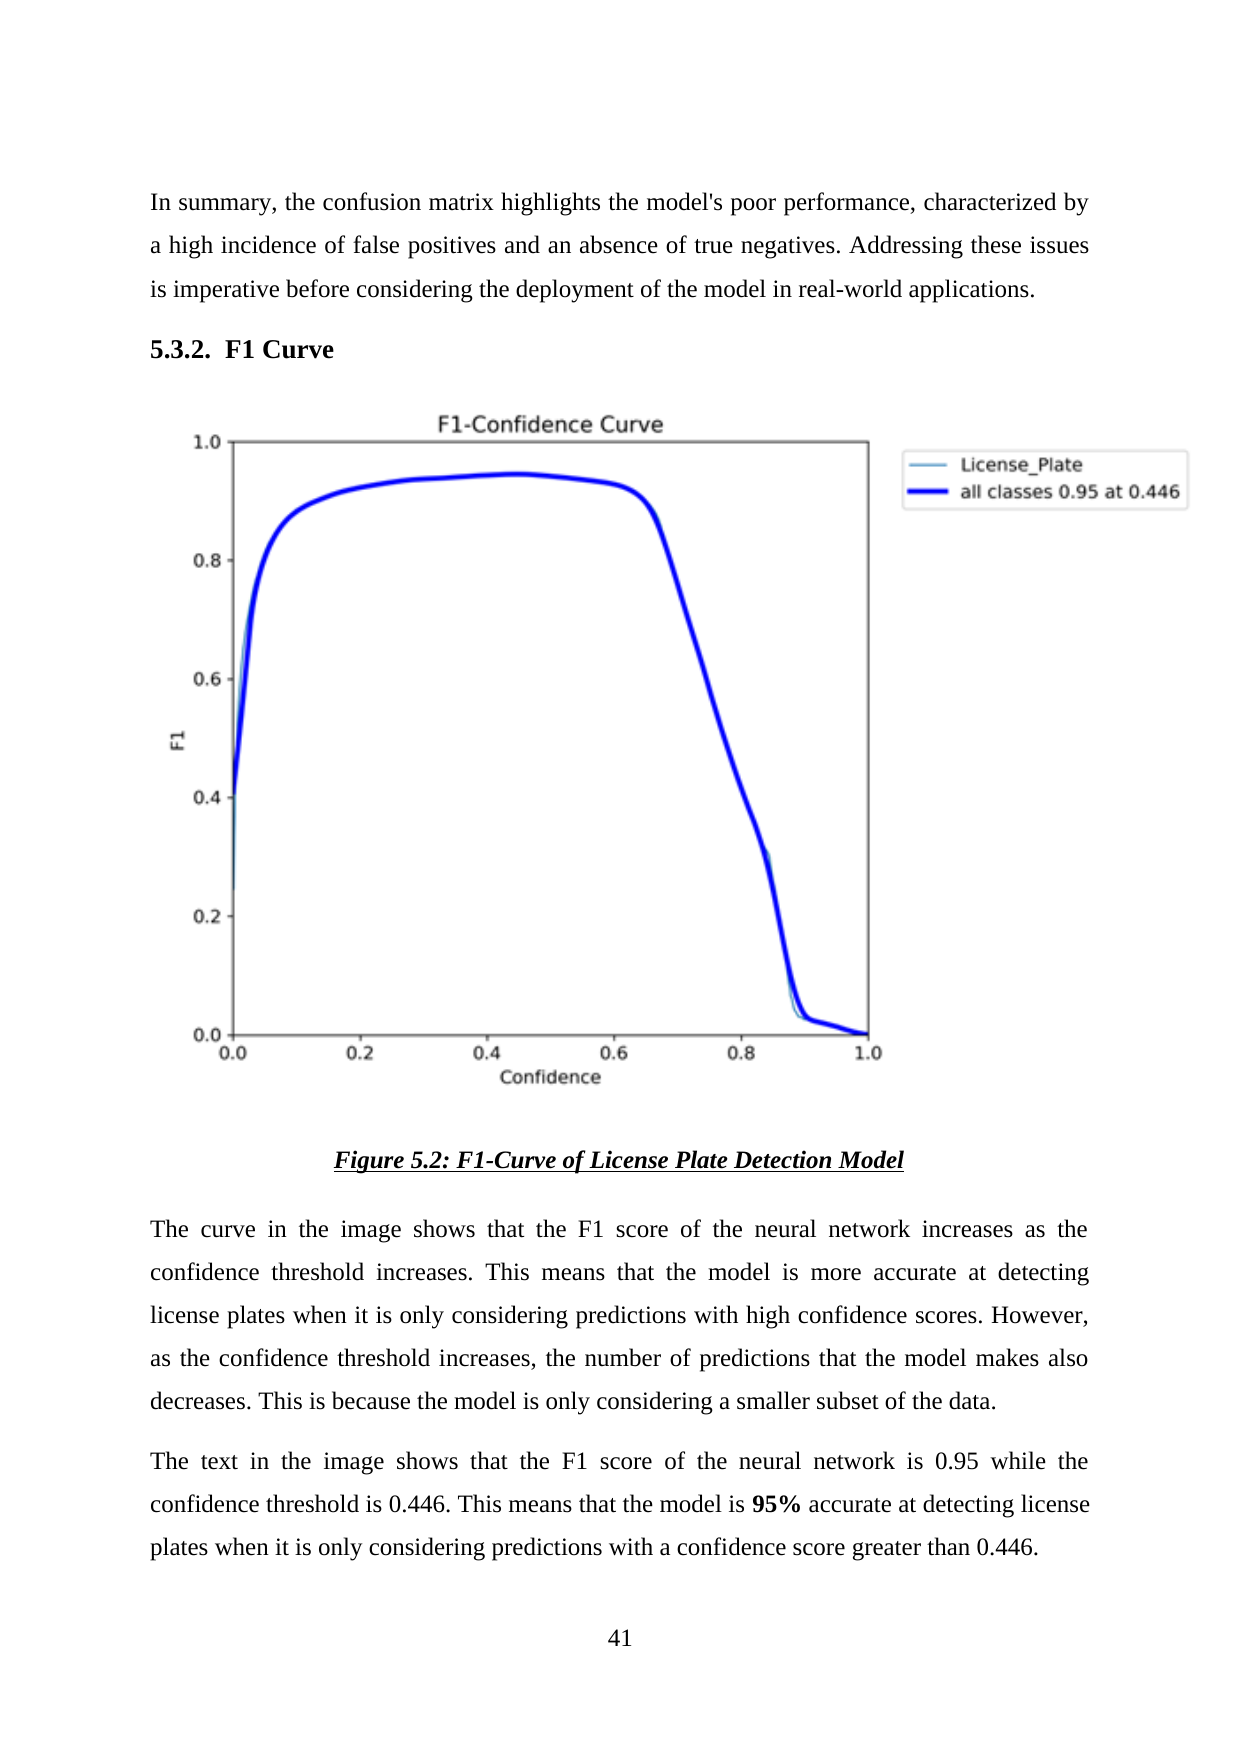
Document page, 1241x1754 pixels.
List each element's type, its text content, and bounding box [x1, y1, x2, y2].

text The curve in the image shows that the F1 score of the neural network increases as the confidence threshold increases. This means that the model is more accurate at detecting license plates when it is only considering predictions with high confidence scores. However, as the confidence threshold increases, the number of predictions that the model makes also decreases. This is because the model is only considering a smaller subset of the data. [150, 1214, 1090, 1415]
picture [150, 396, 1215, 1107]
subtitle F1 Curve [150, 333, 1090, 365]
text The text in the image shows that the F1 score of the neural network is 0.95 while the confidence threshold is 0.446. This means that the model is 95% accurate at detecting license plates when it is only considering predictions with a confidence score greater than 0.446. [150, 1446, 1090, 1561]
text Figure 5.2: F1-Curve of License Plate Detection Model [150, 1146, 1090, 1174]
text In summary, the confusion matrix highlights the model's poor performance, characterized by a high incidence of false positives and an absence of true negatives. Addressing these issues is imperative before considering the deployment of the model in real-world applications. [150, 187, 1090, 302]
